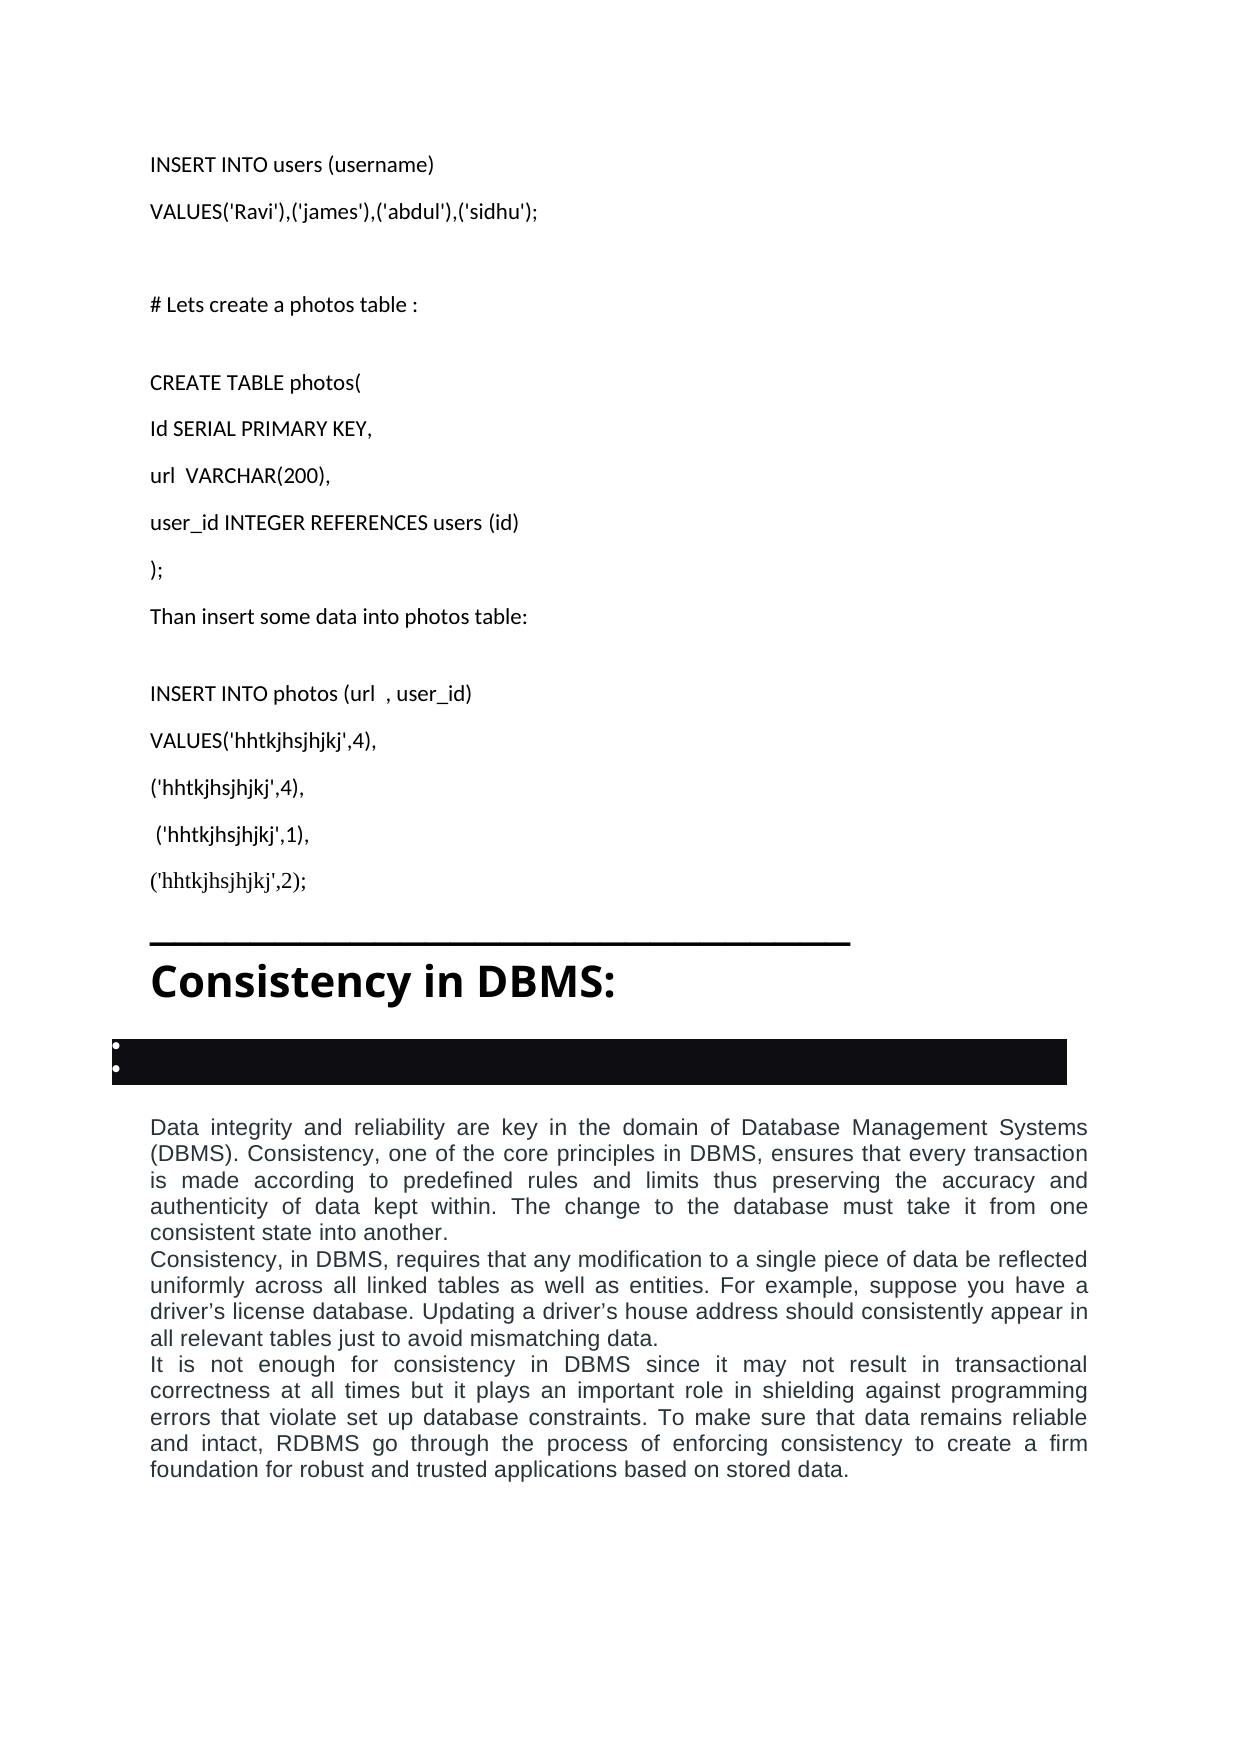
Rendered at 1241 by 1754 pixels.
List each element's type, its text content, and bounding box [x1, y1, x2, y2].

text user_id INTEGER REFERENCES users (id) [150, 508, 1090, 536]
text Than insert some data into photos table: [150, 602, 1090, 630]
text It is not enough for consistency in DBMS since it may not result in transactional correctness at all times but it plays an important role in shielding against programming errors that violate set up database constraints. To make sure that data remains reliable and intact, RDBMS go through the process of enforcing consistency to create a firm foundation for robust and trusted applications based on stored data. [150, 1351, 1090, 1483]
text CREATE TABLE photos( [150, 337, 1090, 396]
text ); [150, 555, 1090, 583]
text Id SERIAL PRIMARY KEY, [150, 414, 1090, 443]
text ('hhtkjhsjhjkj',4), [150, 773, 1090, 801]
text INSERT INTO users (username) [150, 150, 1090, 178]
text Data integrity and reliability are key in the domain of Database Management Systems (DBMS). Consistency, one of the core principles in DBMS, ensures that every transaction is made according to predefined rules and limits thus preserving the accuracy and authenticity of data kept within. The change to the database must take it from one consistent state into another. [150, 1114, 1090, 1246]
subtitle ('hhtkjhsjhjkj',2); ____________________________ Consistency in DBMS: [150, 867, 1090, 1010]
text Consistency, in DBMS, requires that any modification to a single piece of data be reflected uniformly across all linked tables as well as entities. For example, suppose you have a driver’s license database. Updating a driver’s house address should consistently appear in all relevant tables just to avoid mismatching data. [150, 1246, 1090, 1351]
text VALUES('hhtkjhsjhjkj',4), [150, 726, 1090, 754]
text # Lets create a photos table : [150, 291, 1090, 319]
text ('hhtkjhsjhjkj',1), [150, 820, 1090, 848]
text url VARCHAR(200), [150, 461, 1090, 489]
text VALUES('Ravi'),('james'),('abdul'),('sidhu'); [150, 197, 1090, 225]
text INSERT INTO photos (url , user_id) [150, 649, 1090, 707]
